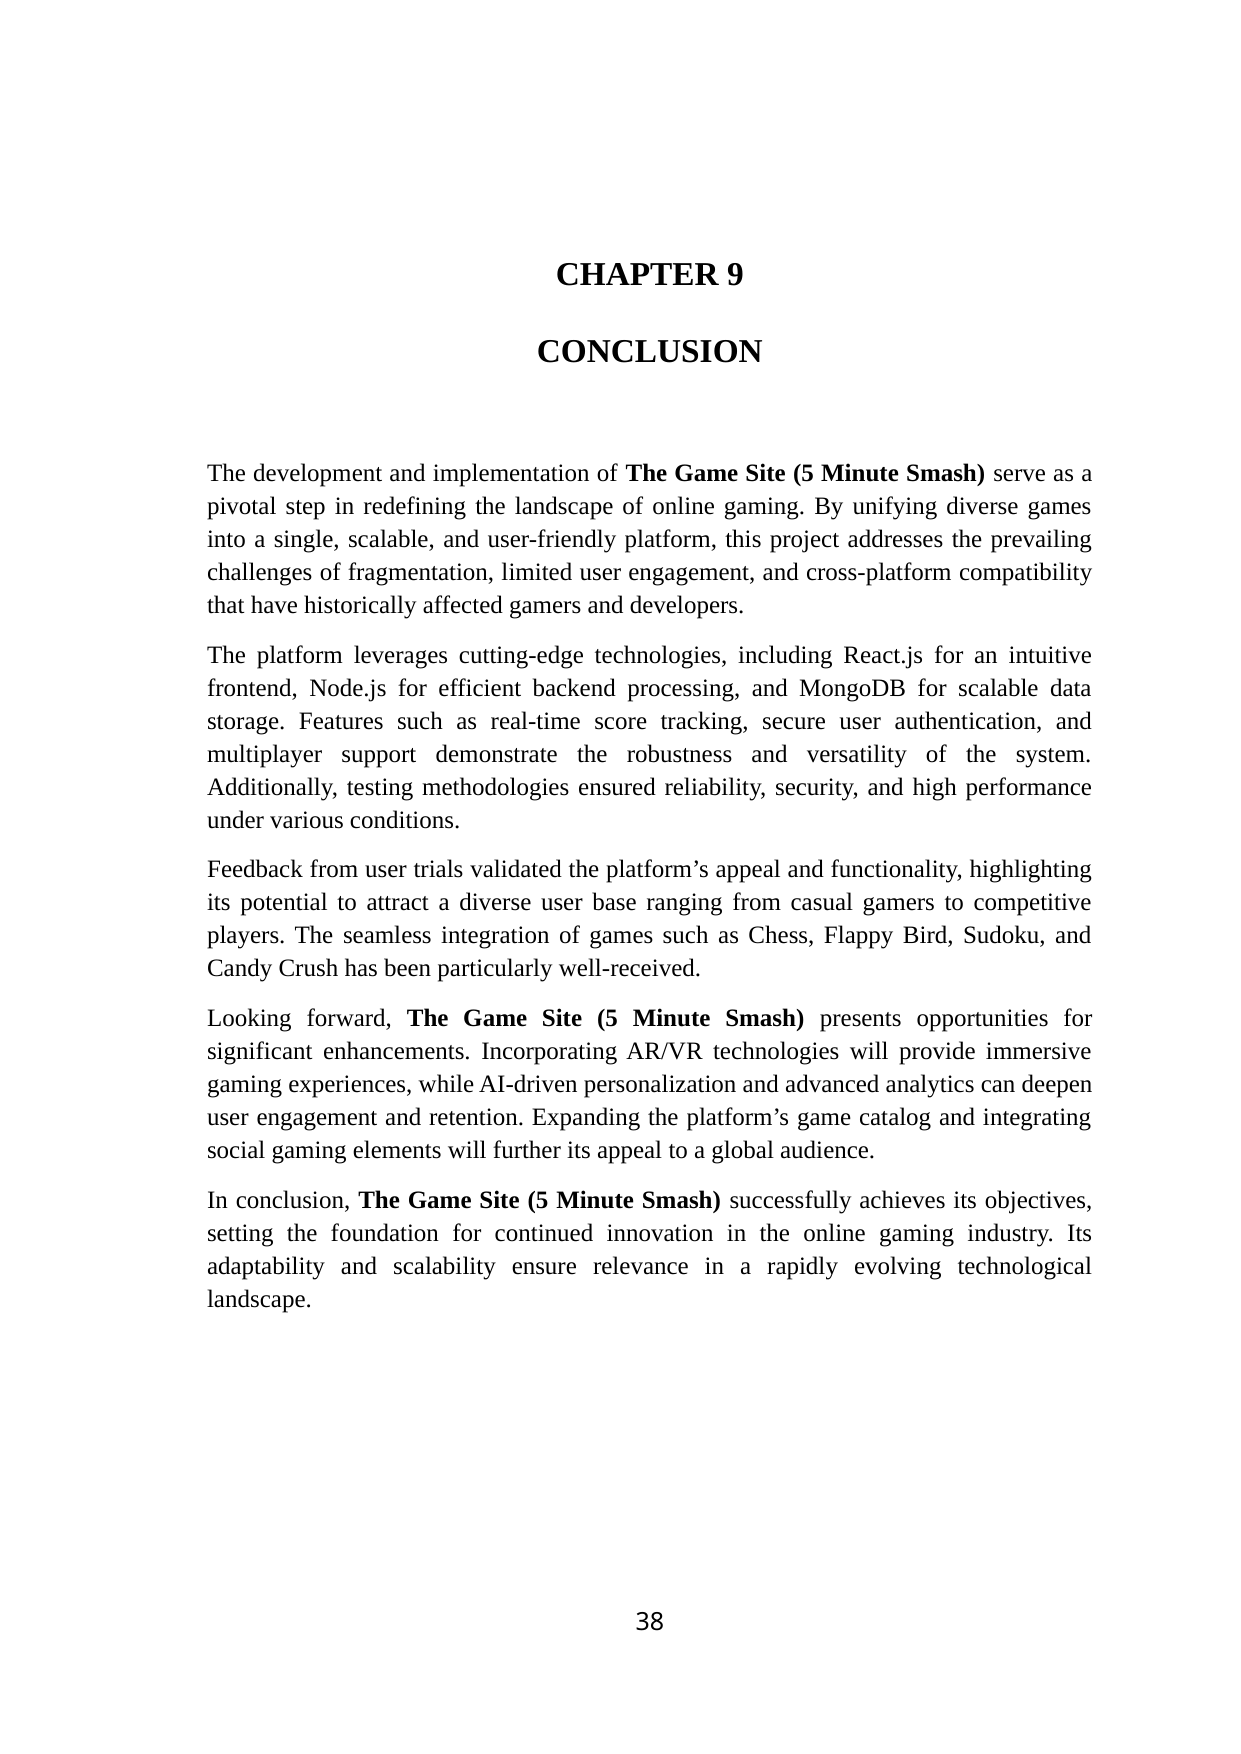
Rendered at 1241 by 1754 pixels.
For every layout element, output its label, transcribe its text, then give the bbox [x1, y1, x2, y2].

text In conclusion, The Game Site (5 Minute Smash) successfully achieves its objectives, setting the foundation for continued innovation in the online gaming industry. Its adaptability and scalability ensure relevance in a rapidly evolving technological landscape. [207, 1185, 1092, 1313]
subtitle CHAPTER 9 CONCLUSION [207, 254, 1092, 369]
text The platform leverages cutting-edge technologies, including React.js for an intuitive frontend, Node.js for efficient backend processing, and MongoDB for scalable data storage. Features such as real-time score tracking, secure user authentication, and multiplayer support demonstrate the robustness and versatility of the system. Additionally, testing methodologies ensured reliability, security, and high performance under various conditions. [207, 640, 1092, 833]
text The development and implementation of The Game Site (5 Minute Smash) serve as a pivotal step in redefining the landscape of online gaming. By unifying diverse games into a single, scalable, and user-friendly platform, this project addresses the prevailing challenges of fragmentation, limited user engagement, and cross-platform compatibility that have historically affected gamers and developers. [207, 458, 1092, 619]
text Looking forward, The Game Site (5 Minute Smash) presents opportunities for significant enhancements. Incorporating AR/VR technologies will provide immersive gaming experiences, while AI-driven personalization and advanced analytics can deepen user engagement and retention. Expanding the platform’s game catalog and integrating social gaming elements will further its appeal to a global audience. [207, 1003, 1092, 1164]
text Feedback from user trials validated the platform’s appeal and functionality, highlighting its potential to attract a diverse user base ranging from casual gamers to competitive players. The seamless integration of games such as Chess, Flappy Bird, Sudoku, and Candy Crush has been particularly well-received. [207, 854, 1092, 982]
